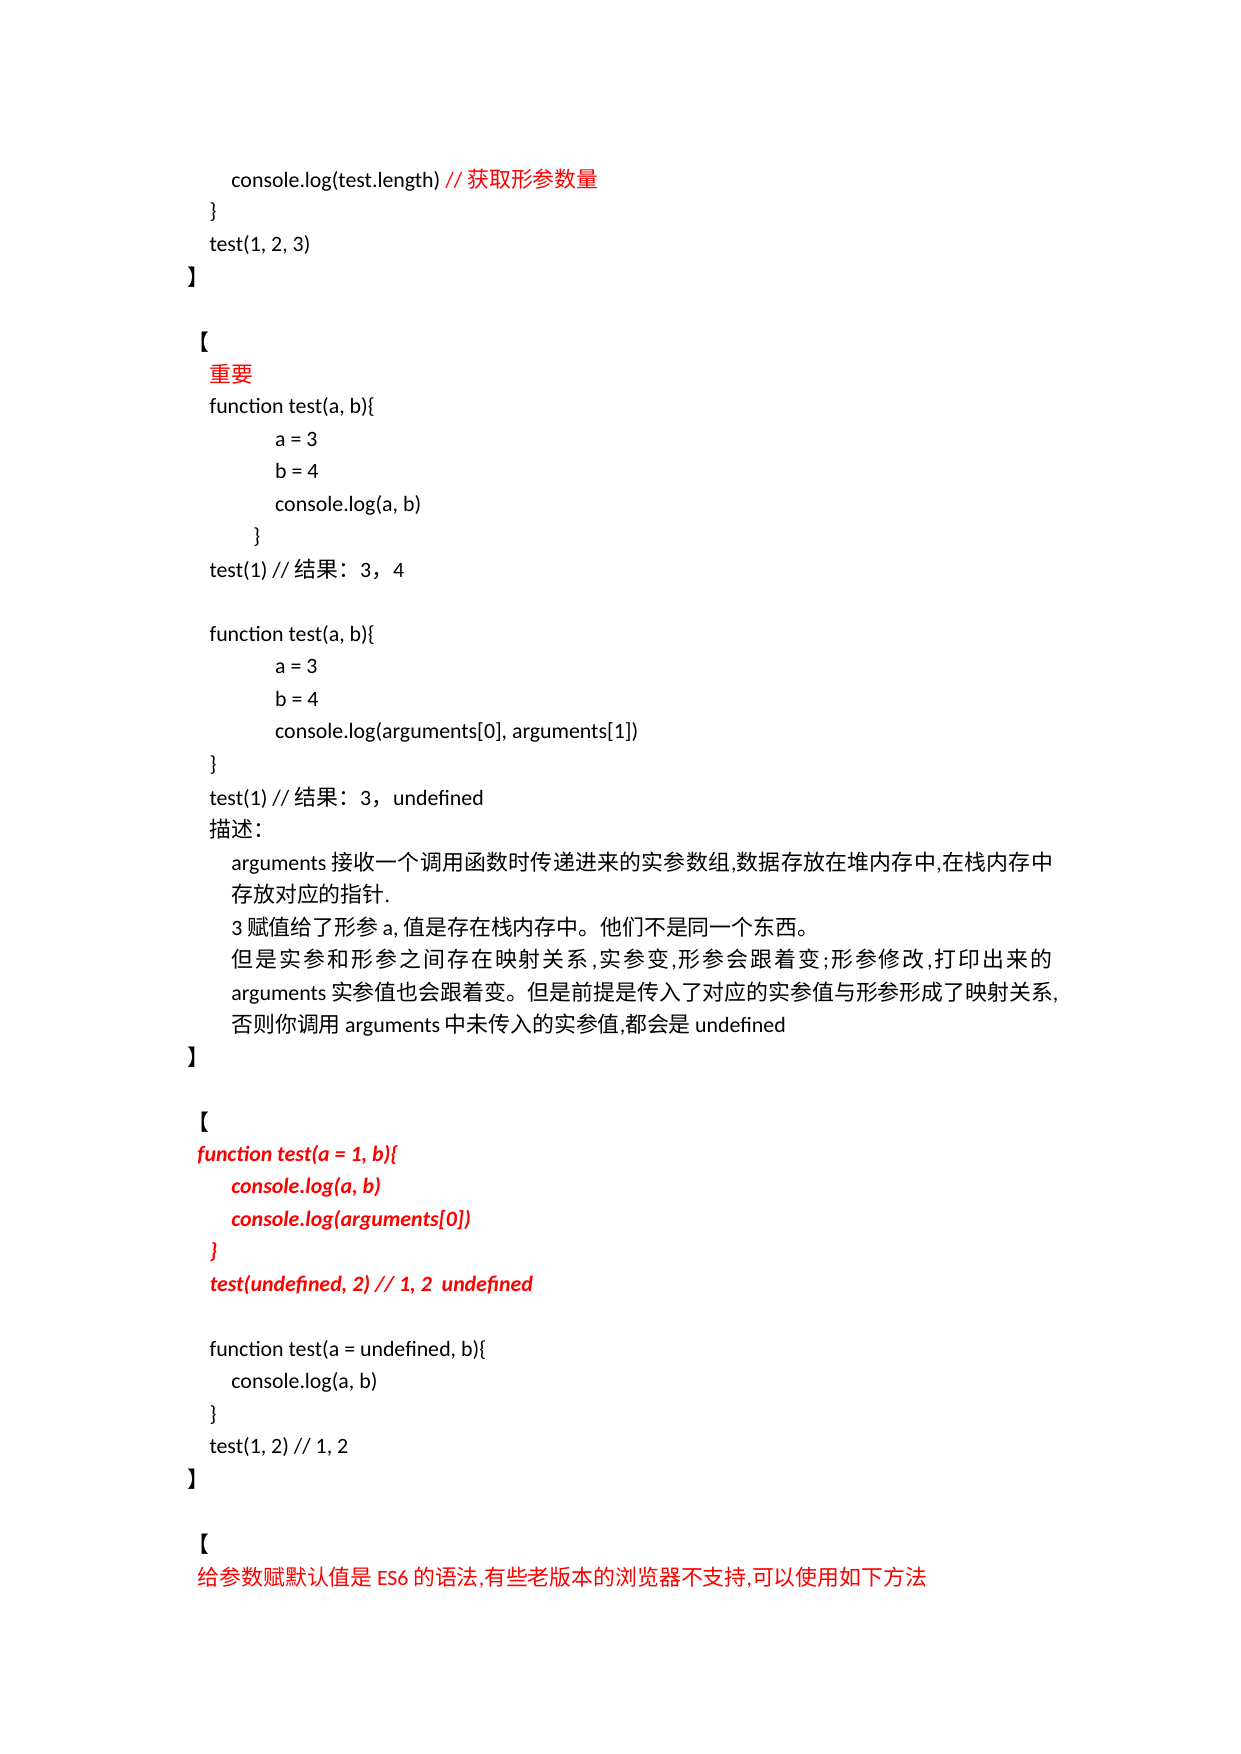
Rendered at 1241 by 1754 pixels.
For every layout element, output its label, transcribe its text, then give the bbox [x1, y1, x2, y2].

text test(1, 2) // 1, 2 [187, 1429, 1053, 1462]
text } [209, 747, 1053, 779]
text test(1) // 结果：3，4 [187, 552, 1053, 584]
text a = 3 [209, 422, 1053, 454]
text b = 4 [209, 454, 1053, 487]
text function test(a = 1, b){ [187, 1137, 1053, 1169]
text console.log(a, b) [209, 487, 1053, 519]
text console.log(arguments[0]) [187, 1202, 1053, 1234]
text 但是实参和形参之间存在映射关系,实参变,形参会跟着变;形参修改,打印出来的arguments实参值也会跟着变。但是前提是传入了对应的实参值与形参形成了映射关系,否则你调用arguments中未传入的实参值,都会是undefined [231, 942, 1053, 1039]
text function test(a, b){ [209, 389, 1053, 422]
text a = 3 [231, 649, 1053, 682]
text console.log(test.length) // 获取形参数量 [209, 162, 1053, 194]
text console.log(arguments[0], arguments[1]) [253, 714, 1053, 747]
text test(1, 2, 3) [209, 227, 1053, 259]
text } [187, 1397, 1053, 1429]
text } [209, 194, 1053, 227]
text 描述： [209, 812, 1053, 844]
text function test(a = undefined, b){ [187, 1332, 1053, 1364]
text 】 [187, 1462, 1053, 1494]
text 】 [187, 1039, 1053, 1072]
text } [187, 1234, 1053, 1267]
text test(1) // 结果：3，undefined [187, 779, 1053, 812]
text console.log(a, b) [187, 1169, 1053, 1202]
text 【 [187, 1104, 1053, 1137]
text 】 [187, 259, 1053, 292]
text 3赋值给了形参a, 值是存在栈内存中。他们不是同一个东西。 [209, 909, 1053, 942]
text 给参数赋默认值是ES6的语法,有些老版本的浏览器不支持,可以使用如下方法 [187, 1559, 1053, 1592]
text function test(a, b){ [209, 617, 1053, 649]
text console.log(a, b) [187, 1364, 1053, 1397]
text 【 [187, 1527, 1053, 1559]
text test(undefined, 2) // 1, 2 undefined [187, 1267, 1053, 1299]
text b = 4 [253, 682, 1053, 714]
text } [209, 519, 1053, 552]
text 重要 [187, 357, 1053, 389]
text 【 [187, 324, 1053, 357]
text arguments接收一个调用函数时传递进来的实参数组,数据存放在堆内存中,在栈内存中存放对应的指针. [231, 844, 1053, 909]
